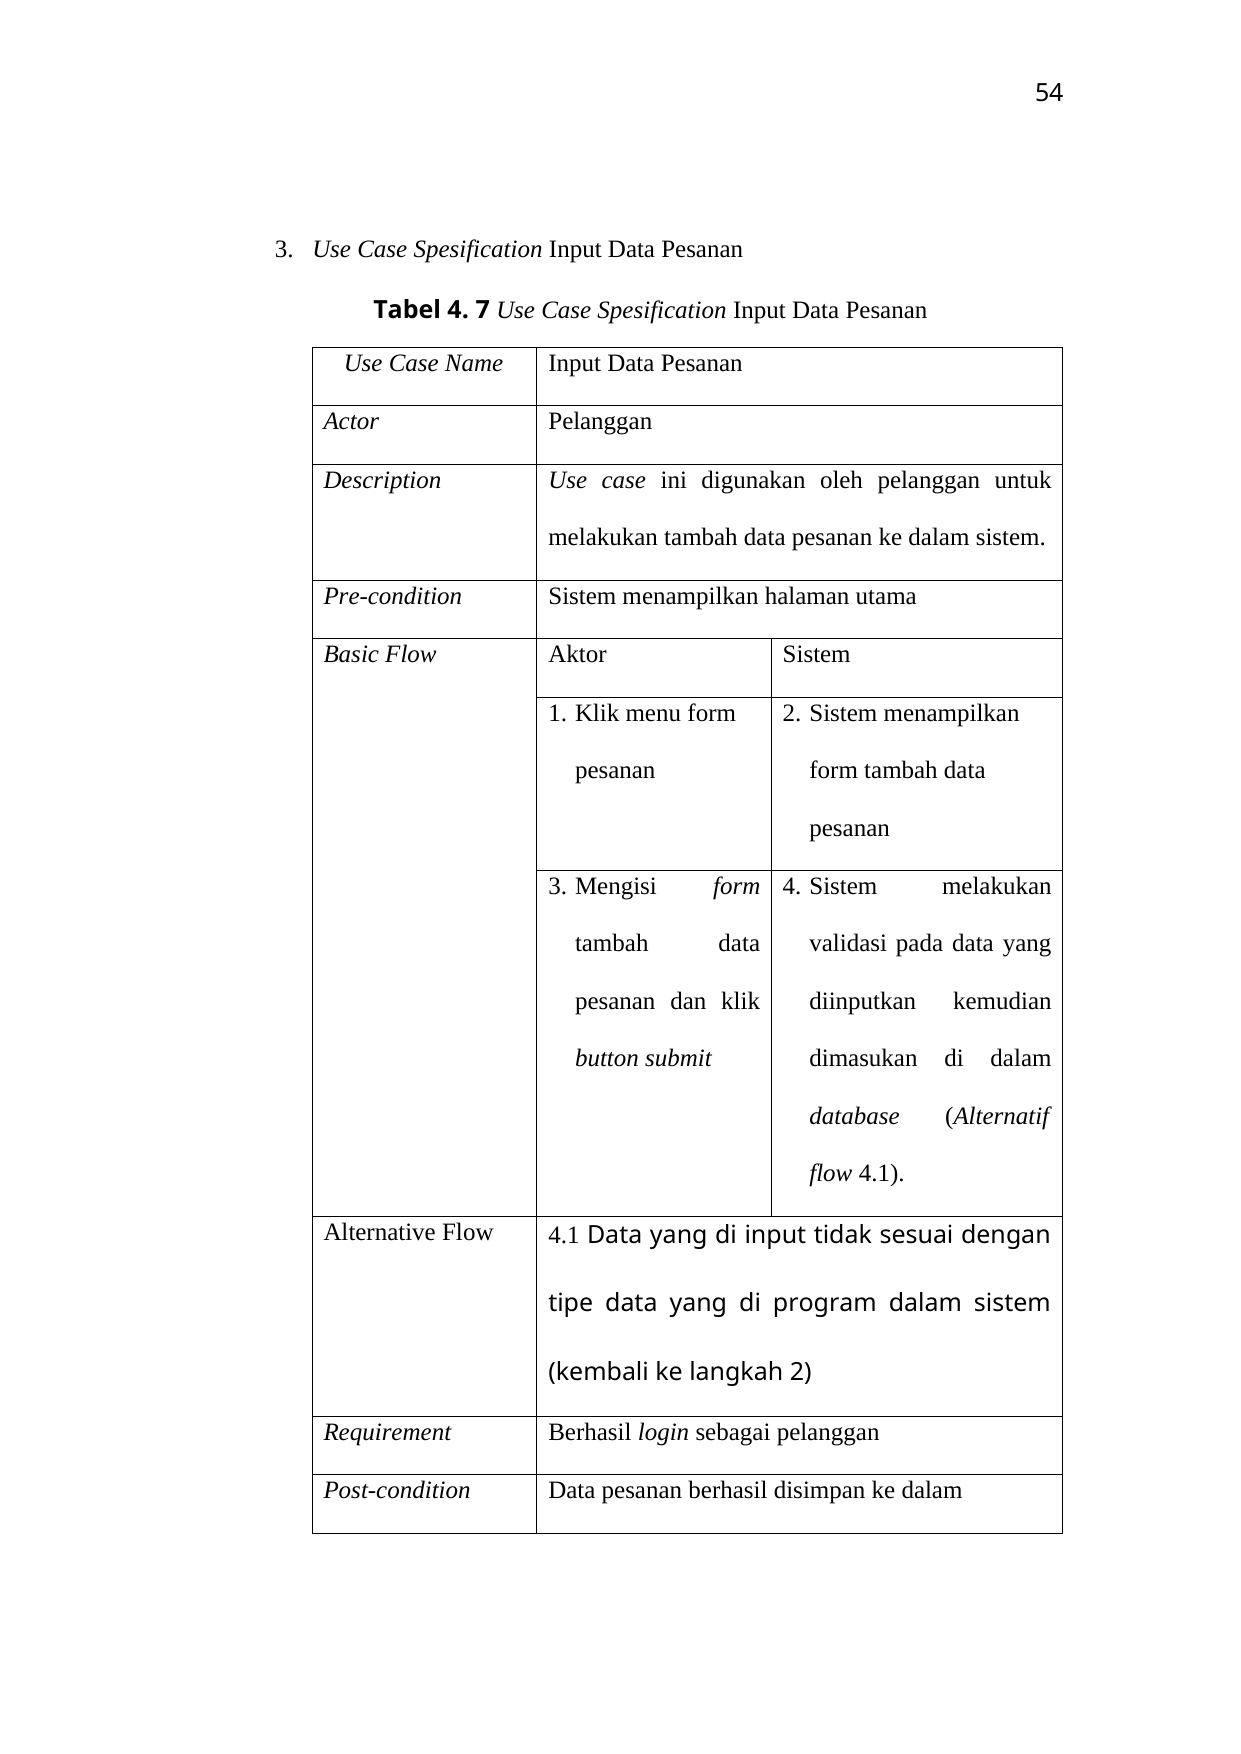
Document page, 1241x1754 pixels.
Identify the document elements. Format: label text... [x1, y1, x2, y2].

list Use Case Spesification Input Data Pesanan [274, 234, 1063, 263]
table_cell Post-condition [313, 1475, 536, 1533]
table_header Input Data Pesanan [537, 348, 1062, 405]
table_cell Pre-condition [313, 581, 536, 638]
table_cell Klik menu form pesanan [537, 698, 771, 870]
table_cell Requirement [313, 1417, 536, 1474]
table_cell Use case ini digunakan oleh pelanggan untuk melakukan tambah data pesanan ke dalam sistem. [537, 465, 1062, 580]
table_cell Alternative Flow [313, 1217, 536, 1416]
table_cell Sistem [772, 639, 1062, 697]
table_cell Aktor [537, 639, 771, 697]
table_header Use Case Name [313, 348, 536, 405]
table_cell Sistem menampilkan halaman utama [537, 581, 1062, 638]
text Tabel 4. 7 Use Case Spesification Input Data Pesanan [237, 292, 1063, 326]
table_cell Sistem melakukan validasi pada data yang diinputkan kemudian dimasukan di dalam database (Alternatif flow 4.1). [772, 871, 1062, 1216]
table_cell Mengisi form tambah data pesanan dan klik button submit [537, 871, 771, 1216]
table_cell Berhasil login sebagai pelanggan [537, 1417, 1062, 1474]
table_cell Description [313, 465, 536, 580]
table_cell Basic Flow [313, 639, 536, 1216]
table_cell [537, 1475, 1062, 1533]
table_cell Pelanggan [537, 406, 1062, 464]
table_cell Sistem menampilkan form tambah data pesanan [772, 698, 1062, 870]
table_cell 4.1 Data yang di input tidak sesuai dengan tipe data yang di program dalam sistem (kembali ke langkah 2) [537, 1217, 1062, 1416]
table_cell Actor [313, 406, 536, 464]
